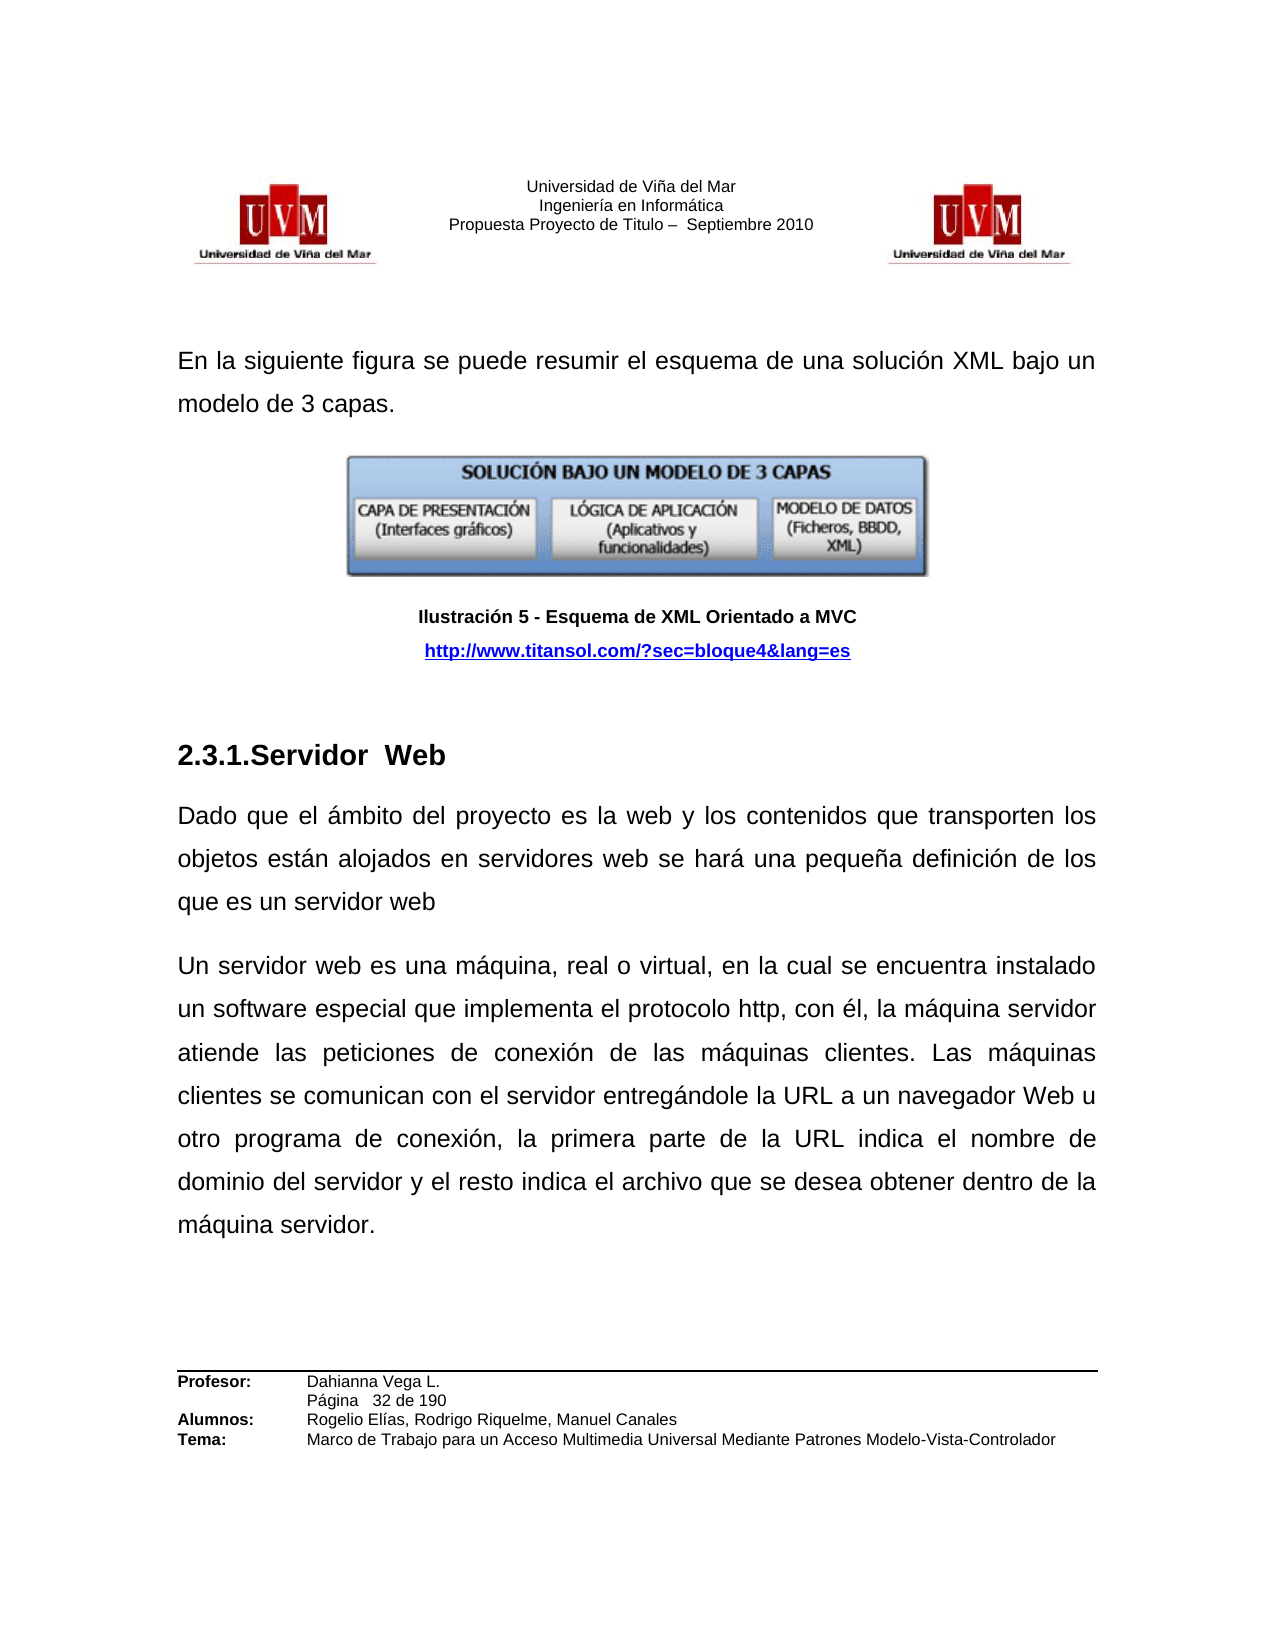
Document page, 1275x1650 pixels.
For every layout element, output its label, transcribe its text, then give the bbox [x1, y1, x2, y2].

picture [345, 453, 930, 577]
text Ilustración 5 - Esquema de XML Orientado a MVC [177, 606, 1098, 628]
text Dado que el ámbito del proyecto es la web y los contenidos que transporten los objetos están alojados en servidores web se hará una pequeña definición de los que es un servidor web [177, 801, 1098, 916]
text Un servidor web es una máquina, real o virtual, en la cual se encuentra instalado un software especial que implementa el protocolo http, con él, la máquina servidor atiende las peticiones de conexión de las máquinas clientes. Las máquinas clientes se comunican con el servidor entregándole la URL a un navegador Web u otro programa de conexión, la primera parte de la URL indica el nombre de dominio del servidor y el resto indica el archivo que se desea obtener dentro de la máquina servidor. [177, 951, 1098, 1239]
text En la siguiente figura se puede resumir el esquema de una solución XML bajo un modelo de 3 capas. [177, 346, 1098, 418]
picture [177, 176, 390, 267]
text http://www.titansol.com/?sec=bloque4&lang=es [177, 640, 1098, 662]
subtitle 2.3.1.Servidor Web [177, 738, 1098, 772]
picture [871, 176, 1084, 267]
